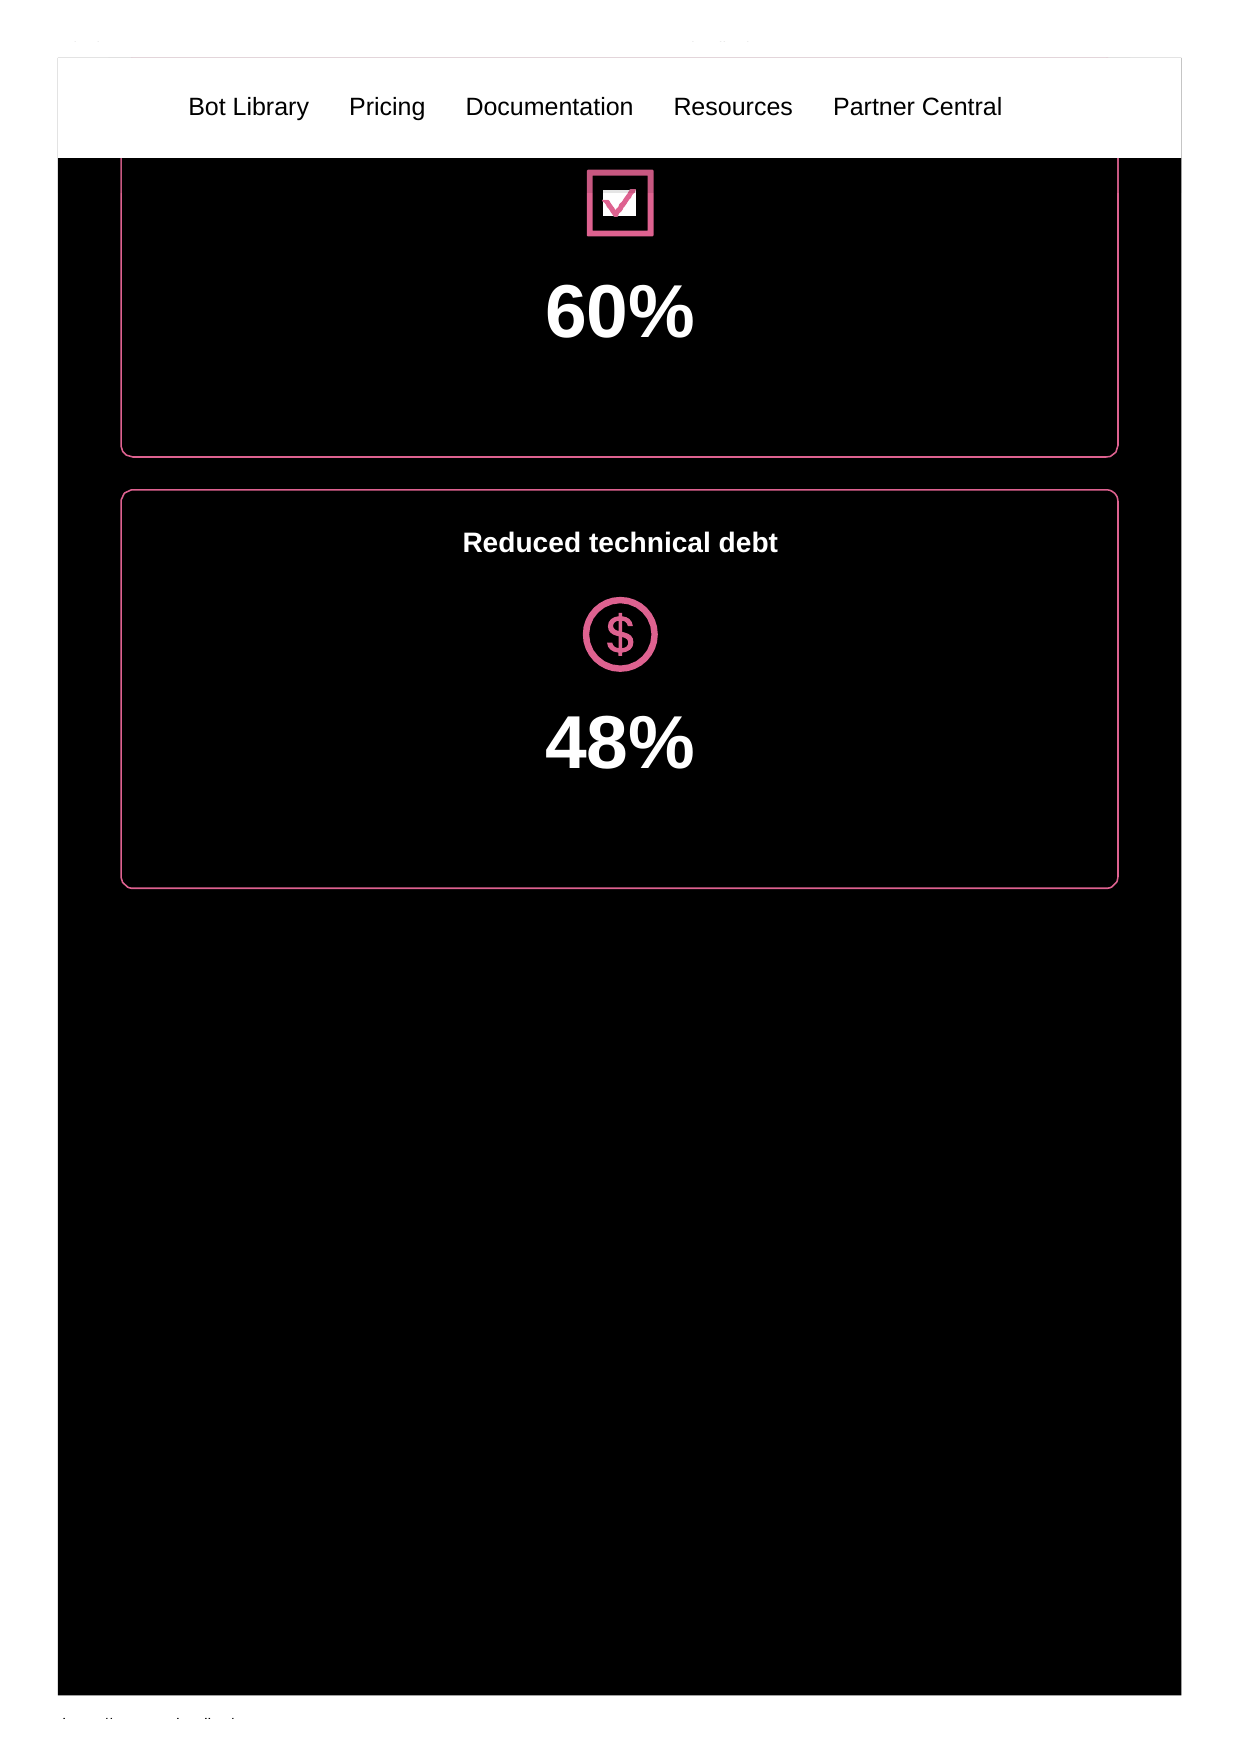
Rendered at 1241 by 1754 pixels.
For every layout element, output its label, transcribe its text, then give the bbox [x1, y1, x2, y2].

subtitle 48% [46, 698, 1194, 784]
text Bot Library Pricing Documentation Resources Partner Central [46, 92, 1145, 121]
subtitle 60% [46, 267, 1194, 353]
text Reduced technical debt [46, 526, 1194, 559]
picture [602, 189, 636, 217]
